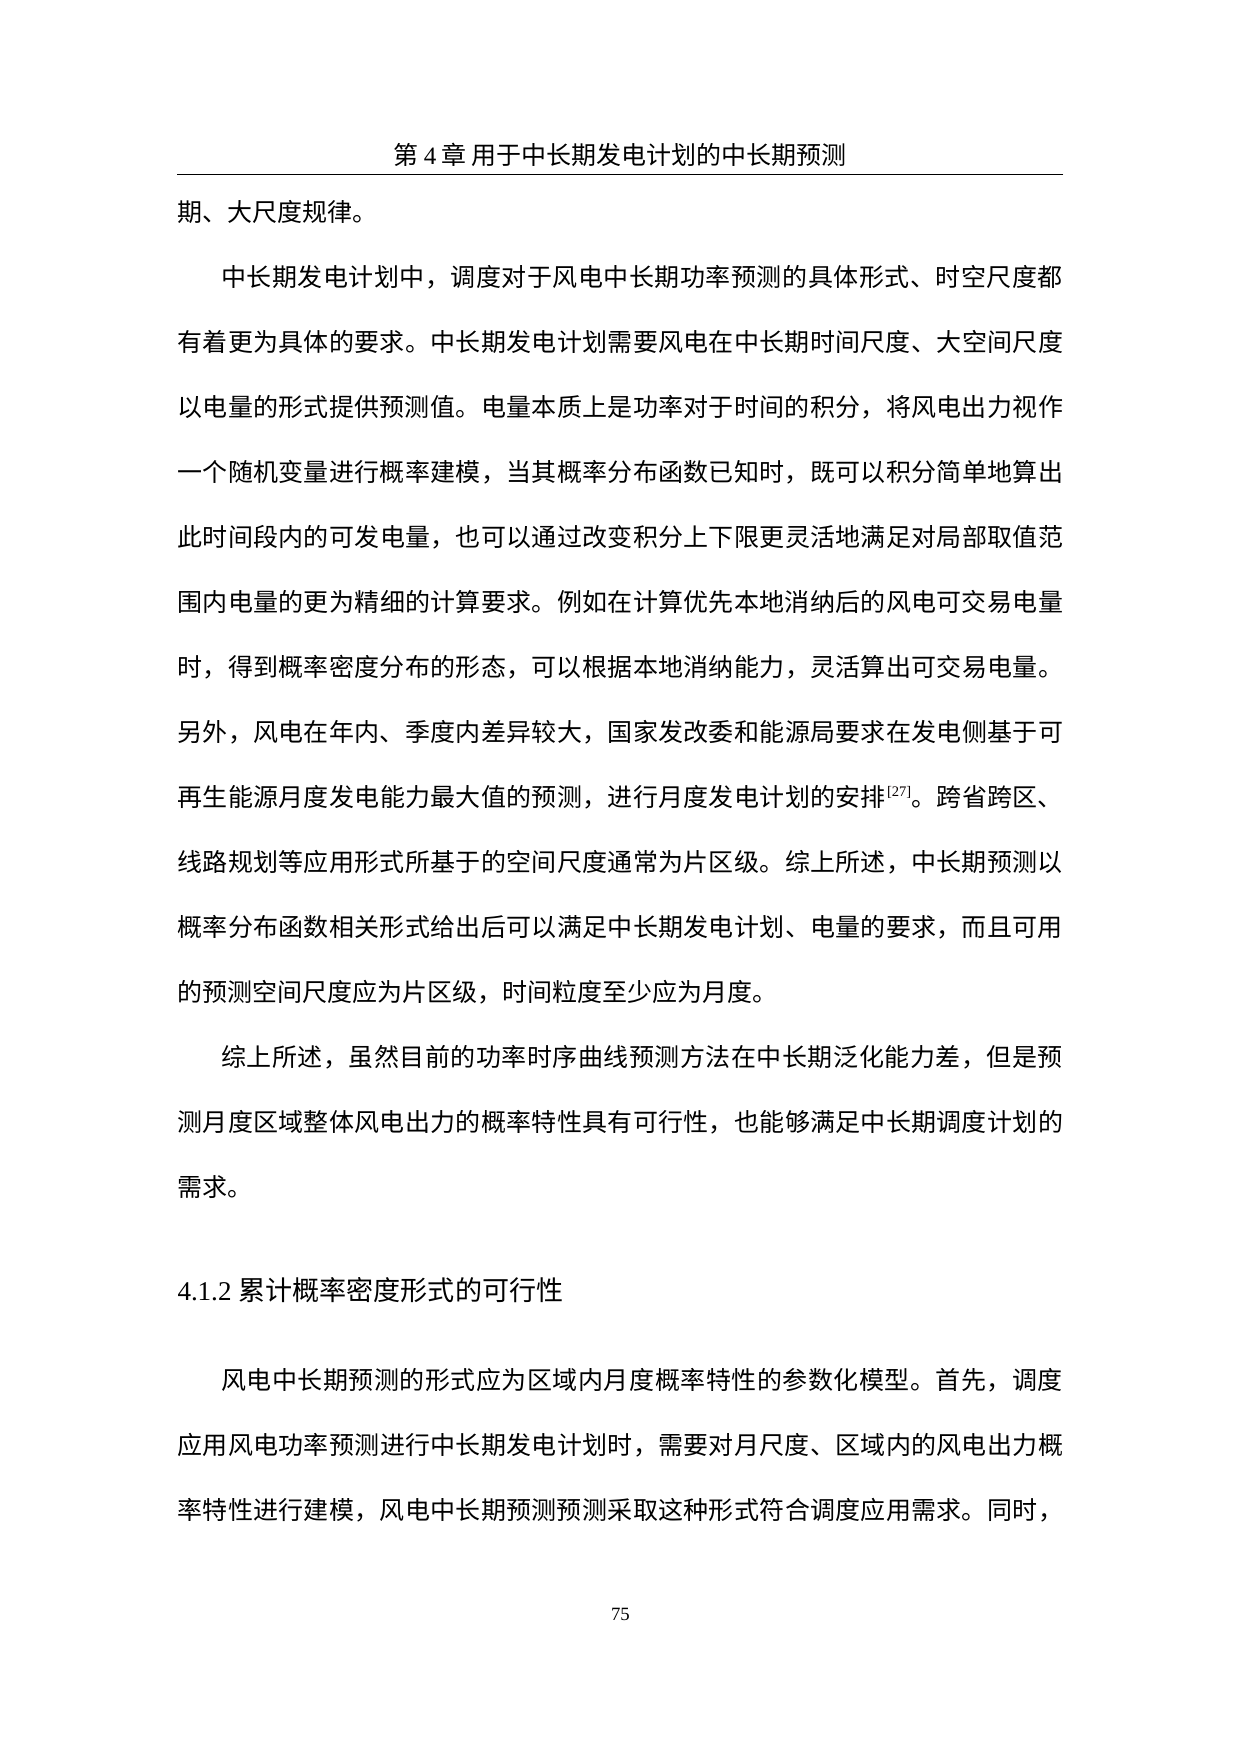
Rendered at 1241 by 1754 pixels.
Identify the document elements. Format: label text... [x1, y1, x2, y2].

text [177, 1346, 1063, 1541]
text 综上所述，虽然目前的功率时序曲线预测方法在中长期泛化能力差，但是预测月度区域整体风电出力的概率特性具有可行性，也能够满足中长期调度计划的需求。 [177, 1023, 1063, 1218]
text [177, 178, 1063, 243]
subtitle 4.1.2 累计概率密度形式的可行性 [177, 1256, 1063, 1321]
text 中长期发电计划中，调度对于风电中长期功率预测的具体形式、时空尺度都有着更为具体的要求。中长期发电计划需要风电在中长期时间尺度、大空间尺度以电量的形式提供预测值。电量本质上是功率对于时间的积分，将风电出力视作一个随机变量进行概率建模，当其概率分布函数已知时，既可以积分简单地算出此时间段内的可发电量，也可以通过改变积分上下限更灵活地满足对局部取值范围内电量的更为精细的计算要求。例如在计算优先本地消纳后的风电可交易电量时，得到概率密度分布的形态，可以根据本地消纳能力，灵活算出可交易电量。另外，风电在年内、季度内差异较大，国家发改委和能源局要求在发电侧基于可再生能源月度发电能力最大值的预测，进行月度发电计划的安排[27]。跨省跨区、线路规划等应用形式所基于的空间尺度通常为片区级。综上所述，中长期预测以概率分布函数相关形式给出后可以满足中长期发电计划、电量的要求，而且可用的预测空间尺度应为片区级，时间粒度至少应为月度。 [177, 243, 1063, 1023]
